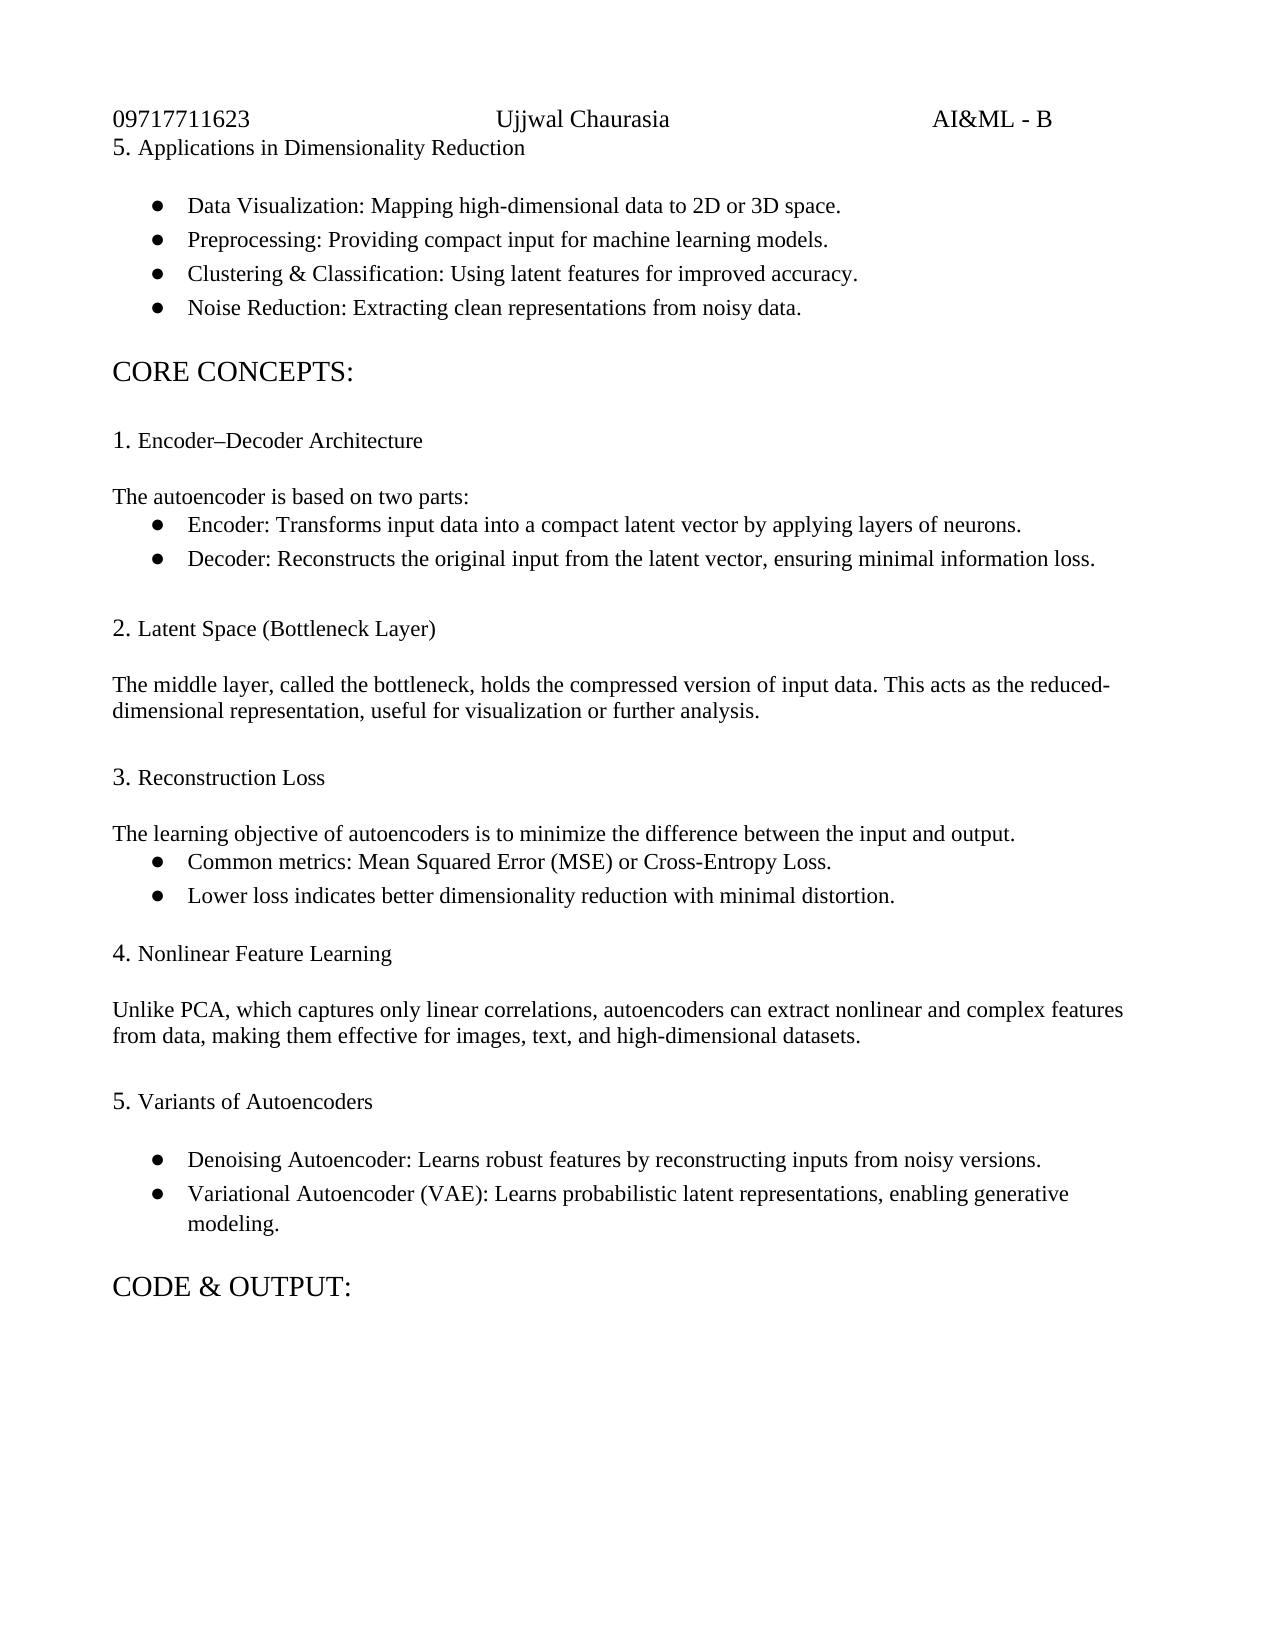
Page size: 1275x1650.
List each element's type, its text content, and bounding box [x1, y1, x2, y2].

text The autoencoder is based on two parts: [112, 483, 1155, 509]
list Variational Autoencoder (VAE): Learns probabilistic latent representations, enabling generative modeling. [150, 1178, 1155, 1236]
list Data Visualization: Mapping high-dimensional data to 2D or 3D space. [150, 190, 1155, 219]
text CODE & OUTPUT: [112, 1269, 1162, 1303]
list Variants of Autoencoders [112, 1086, 1155, 1115]
text Unlike PCA, which captures only linear correlations, autoencoders can extract nonlinear and complex features from data, making them effective for images, text, and high-dimensional datasets. [112, 996, 1155, 1048]
list Encoder: Transforms input data into a compact latent vector by applying layers of neurons. [150, 509, 1155, 538]
list Clustering & Classification: Using latent features for improved accuracy. [150, 258, 1155, 287]
text The learning objective of autoencoders is to minimize the difference between the input and output. [112, 820, 1155, 846]
list Denoising Autoencoder: Learns robust features by reconstructing inputs from noisy versions. [150, 1144, 1155, 1173]
list Latent Space (Bottleneck Layer) [112, 613, 1155, 642]
text CORE CONCEPTS: [112, 354, 1162, 387]
text The middle layer, called the bottleneck, holds the compressed version of input data. This acts as the reduced-dimensional representation, useful for visualization or further analysis. [112, 671, 1155, 724]
list Preprocessing: Providing compact input for machine learning models. [150, 224, 1155, 253]
list Encoder–Decoder Architecture [112, 425, 1155, 454]
list Noise Reduction: Extracting clean representations from noisy data. [150, 292, 1155, 320]
list Common metrics: Mean Squared Error (MSE) or Cross-Entropy Loss. [150, 846, 1155, 875]
list Reconstruction Loss [112, 762, 1155, 791]
list Applications in Dimensionality Reduction [112, 132, 1155, 161]
list Decoder: Reconstructs the original input from the latent vector, ensuring minimal information loss. [150, 543, 1155, 572]
list Nonlinear Feature Learning [112, 938, 1155, 967]
list Lower loss indicates better dimensionality reduction with minimal distortion. [150, 880, 1155, 909]
